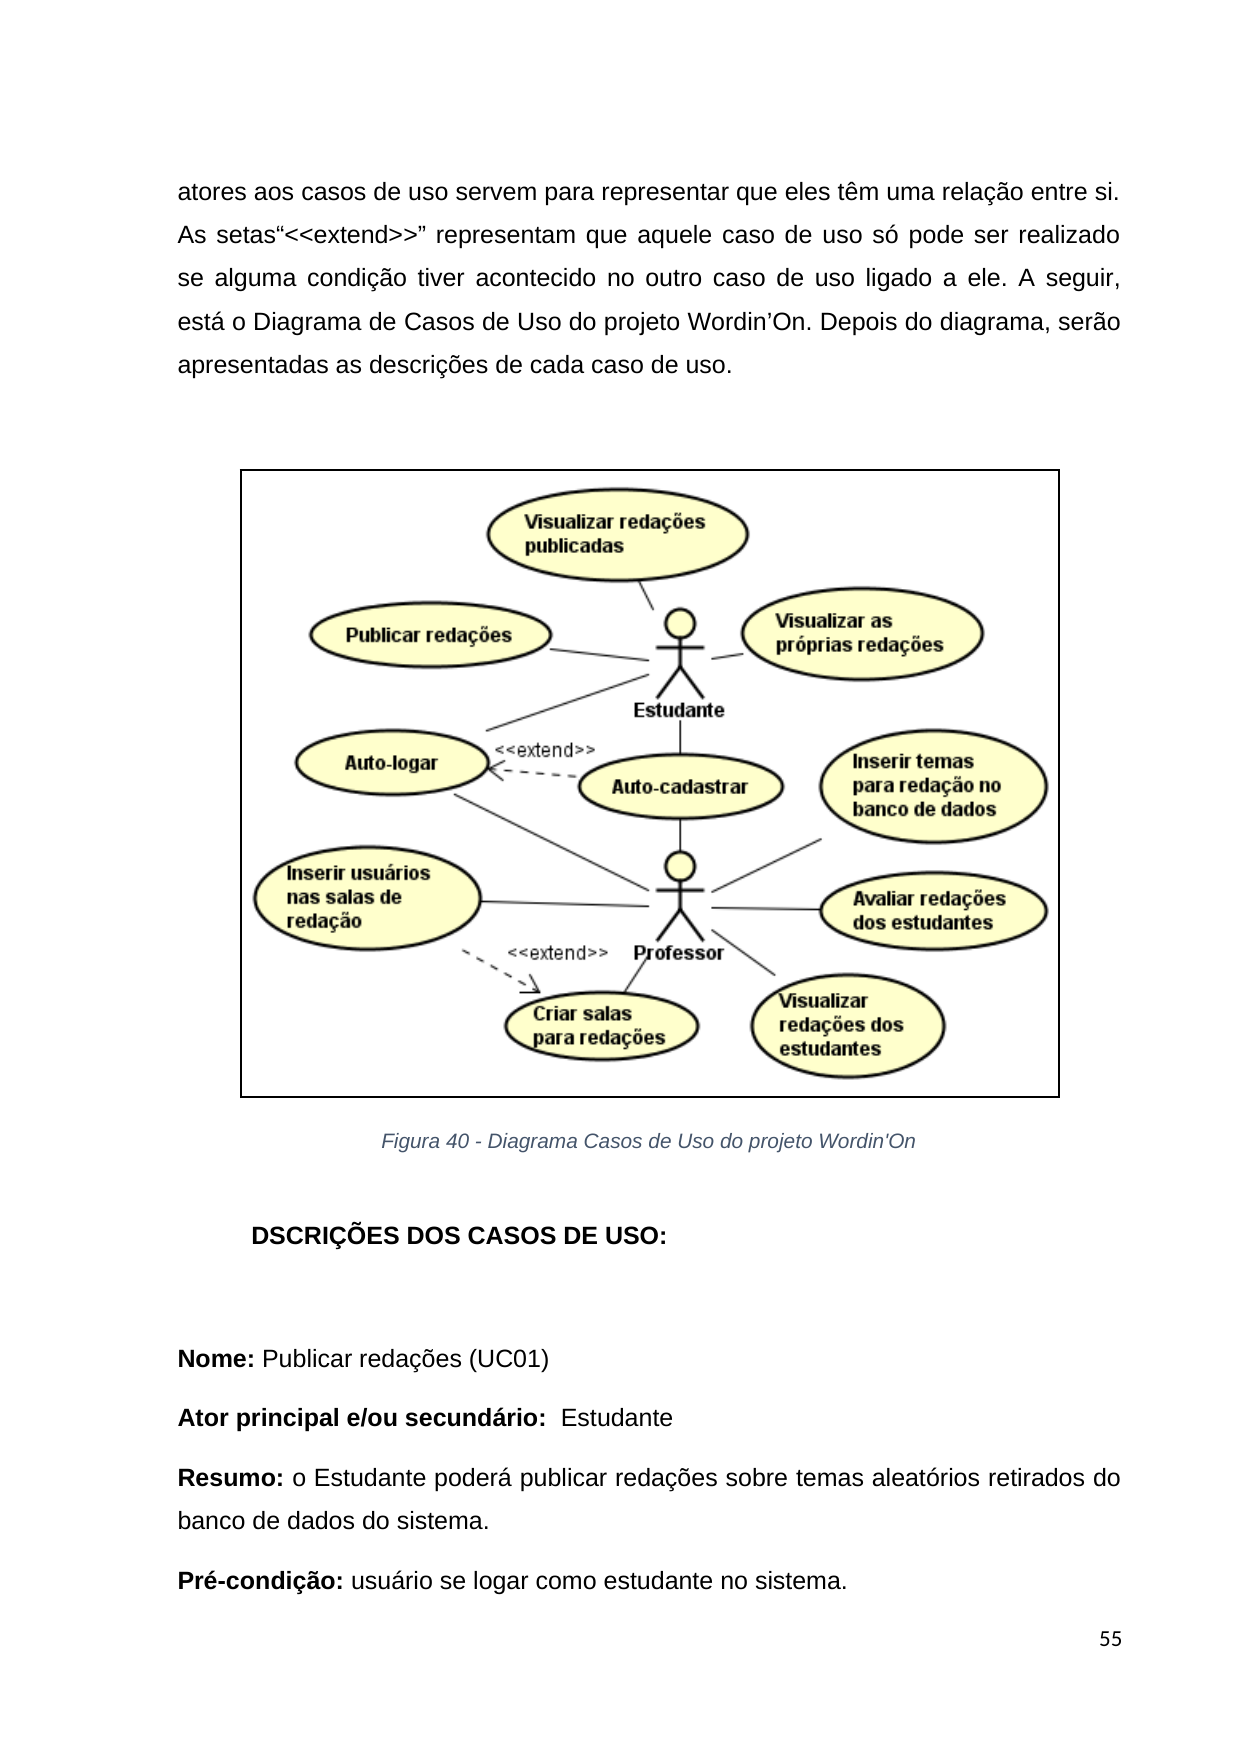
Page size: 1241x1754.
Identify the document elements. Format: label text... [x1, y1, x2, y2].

text Resumo: o Estudante poderá publicar redações sobre temas aleatórios retirados do banco de dados do sistema. [177, 1463, 1122, 1535]
text Nome: Publicar redações (UC01) [177, 1344, 1122, 1372]
text DSCRIÇÕES DOS CASOS DE USO: [177, 1221, 1122, 1249]
text Pré-condição: usuário se logar como estudante no sistema. [177, 1566, 1122, 1595]
picture [242, 471, 1058, 1096]
text Ator principal e/ou secundário: Estudante [177, 1403, 1122, 1432]
text Figura 40 - Diagrama Casos de Uso do projeto Wordin'On [177, 1129, 1122, 1153]
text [177, 177, 1122, 378]
